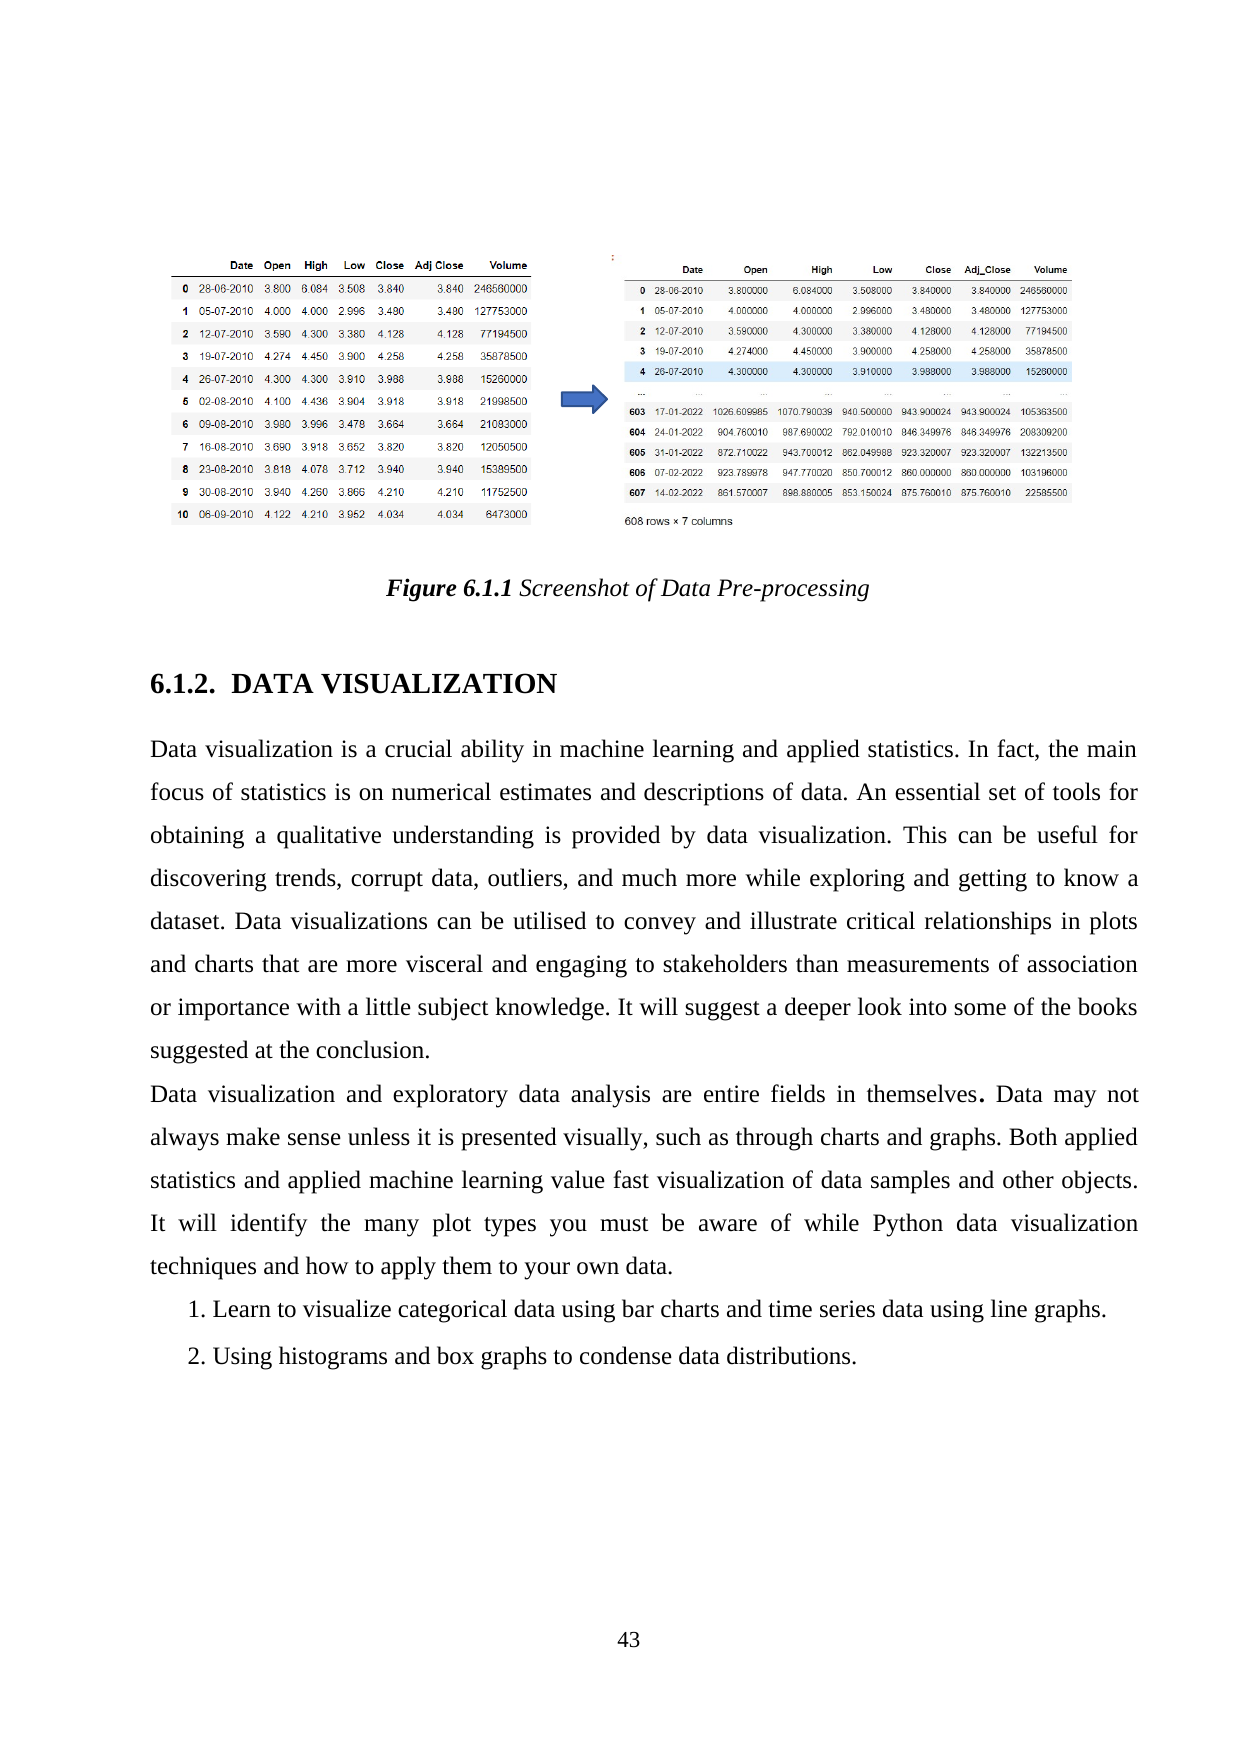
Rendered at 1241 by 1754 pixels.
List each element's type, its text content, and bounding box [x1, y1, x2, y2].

text 1. Learn to visualize categorical data using bar charts and time series data using line graphs. [187, 1294, 1139, 1323]
text Figure 6.1.1 Screenshot of Data Pre-processing [223, 573, 1032, 602]
text 2. Using histograms and box graphs to condense data distributions. [187, 1341, 1151, 1370]
picture [171, 261, 532, 525]
picture [611, 255, 1072, 525]
list DATA VISUALIZATION [150, 667, 1151, 700]
text Data visualization is a crucial ability in machine learning and applied statistics. In fact, the main focus of statistics is on numerical estimates and descriptions of data. An essential set of tools for obtaining a qualitative understanding is provided by data visualization. This can be useful for discovering trends, corrupt data, outliers, and much more while exploring and getting to know a dataset. Data visualizations can be utilised to convey and illustrate critical relationships in plots and charts that are more visceral and engaging to stakeholders than measurements of association or importance with a little subject knowledge. It will suggest a deeper look into some of the books suggested at the conclusion. [150, 734, 1139, 1064]
text Data visualization and exploratory data analysis are entire fields in themselves. Data may not always make sense unless it is presented visually, such as through charts and graphs. Both applied statistics and applied machine learning value fast visualization of data samples and other objects. It will identify the many plot types you must be aware of while Python data visualization techniques and how to apply them to your own data. [150, 1079, 1139, 1280]
